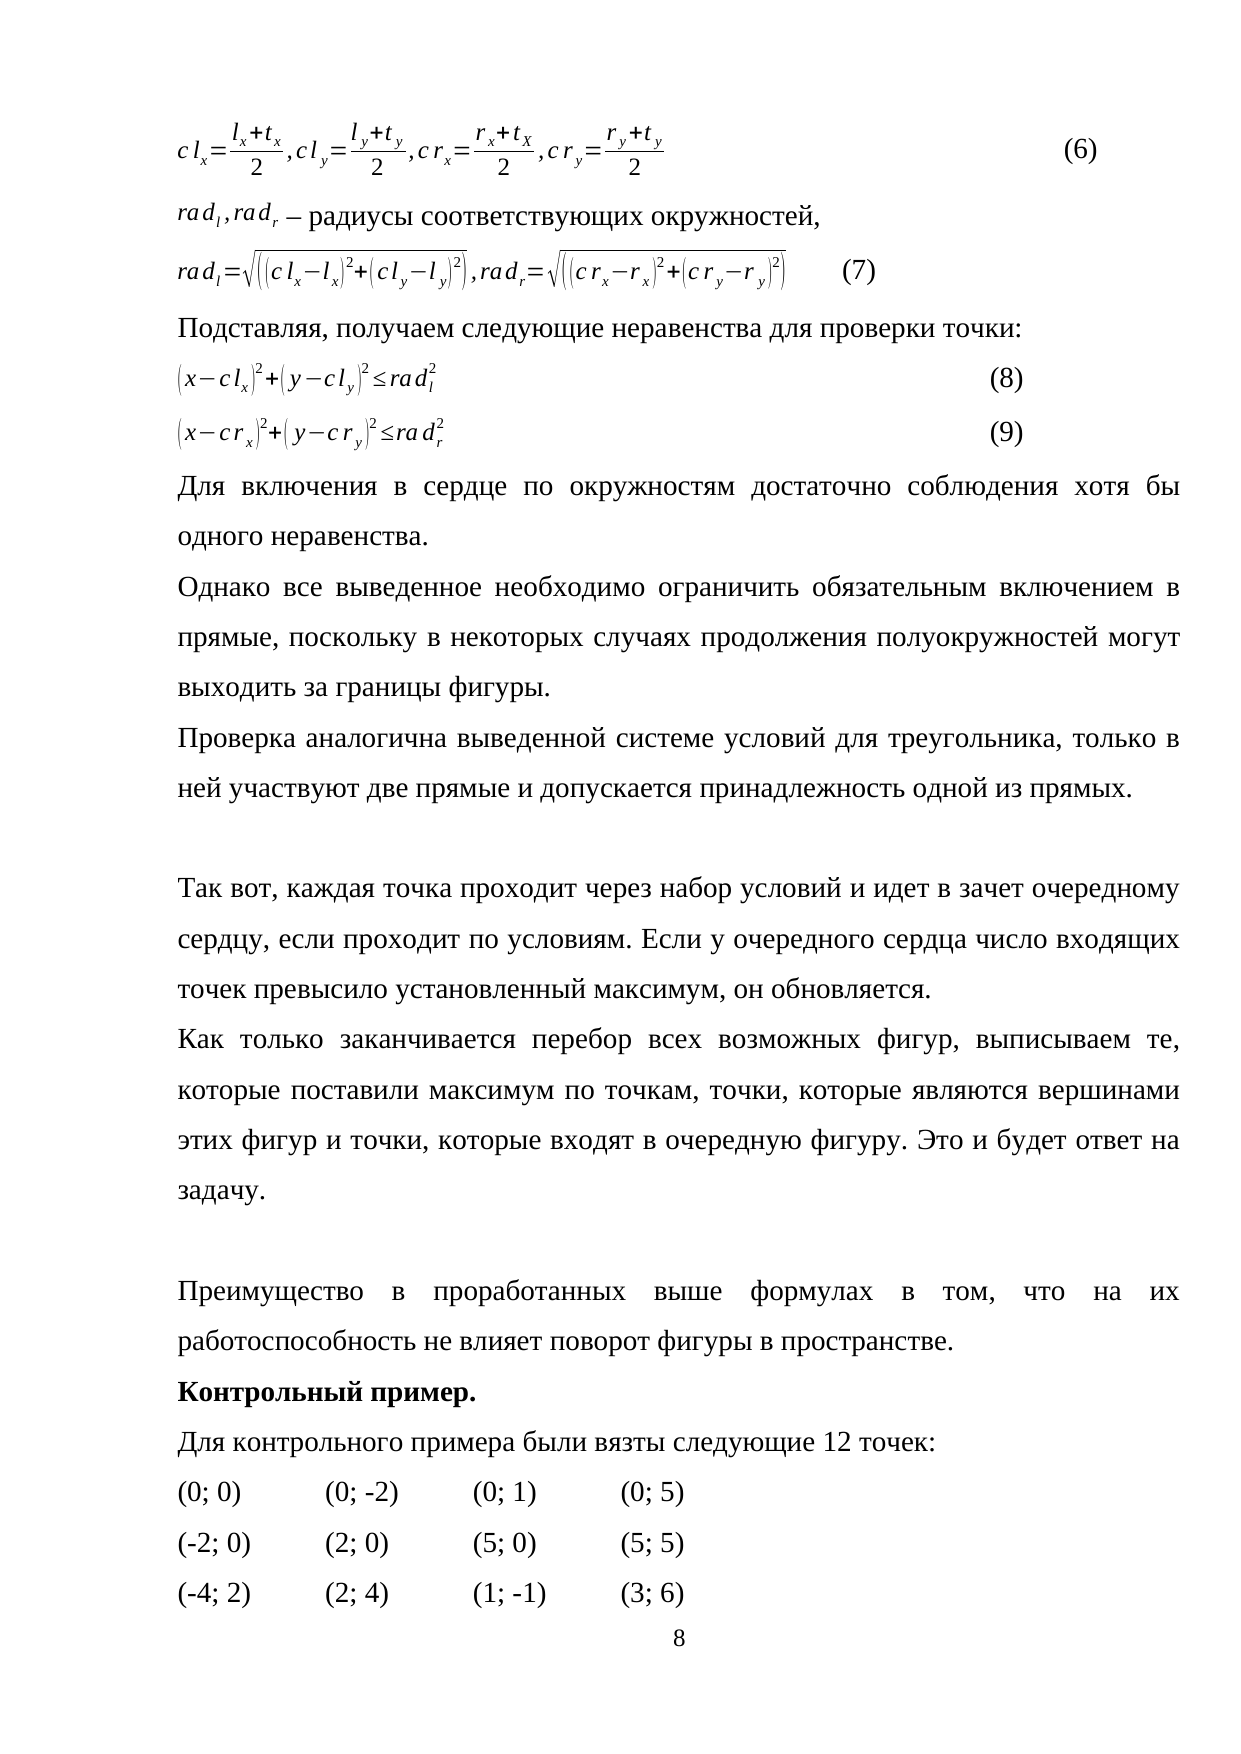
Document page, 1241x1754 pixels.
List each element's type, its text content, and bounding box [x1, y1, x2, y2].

text (9) [177, 414, 1181, 451]
text Подставляя, получаем следующие неравенства для проверки точки: [177, 310, 1181, 343]
text Так вот, каждая точка проходит через набор условий и идет в зачет очередному сердцу, если проходит по условиям. Если у очередного сердца число входящих точек превысило установленный максимум, он обновляется. [177, 871, 1181, 1005]
text Преимущество в проработанных выше формулах в том, что на их работоспособность не влияет поворот фигуры в пространстве. [177, 1273, 1181, 1357]
text (0; 0) (0; -2) (0; 1) (0; 5) [177, 1474, 1181, 1508]
text Проверка аналогична выведенной системе условий для треугольника, только в ней участвуют две прямые и допускается принадлежность одной из прямых. [177, 720, 1181, 803]
text Для контрольного примера были вязты следующие 12 точек: [177, 1424, 1181, 1458]
text (-4; 2) (2; 4) (1; -1) (3; 6) [177, 1575, 1181, 1608]
text (8) [177, 360, 1181, 397]
text Как только заканчивается перебор всех возможных фигур, выписываем те, которые поставили максимум по точкам, точки, которые являются вершинами этих фигур и точки, которые входят в очередную фигуру. Это и будет ответ на задачу. [177, 1022, 1181, 1206]
text (7) [177, 248, 1181, 293]
text – радиусы соответствующих окружностей, [177, 198, 1181, 232]
text Контрольный пример. [177, 1374, 1181, 1407]
text (6) [177, 118, 1181, 181]
text (-2; 0) (2; 0) (5; 0) (5; 5) [177, 1525, 1181, 1558]
text Для включения в сердце по окружностям достаточно соблюдения хотя бы одного неравенства. [177, 468, 1181, 552]
text Однако все выведенное необходимо ограничить обязательным включением в прямые, поскольку в некоторых случаях продолжения полуокружностей могут выходить за границы фигуры. [177, 569, 1181, 703]
